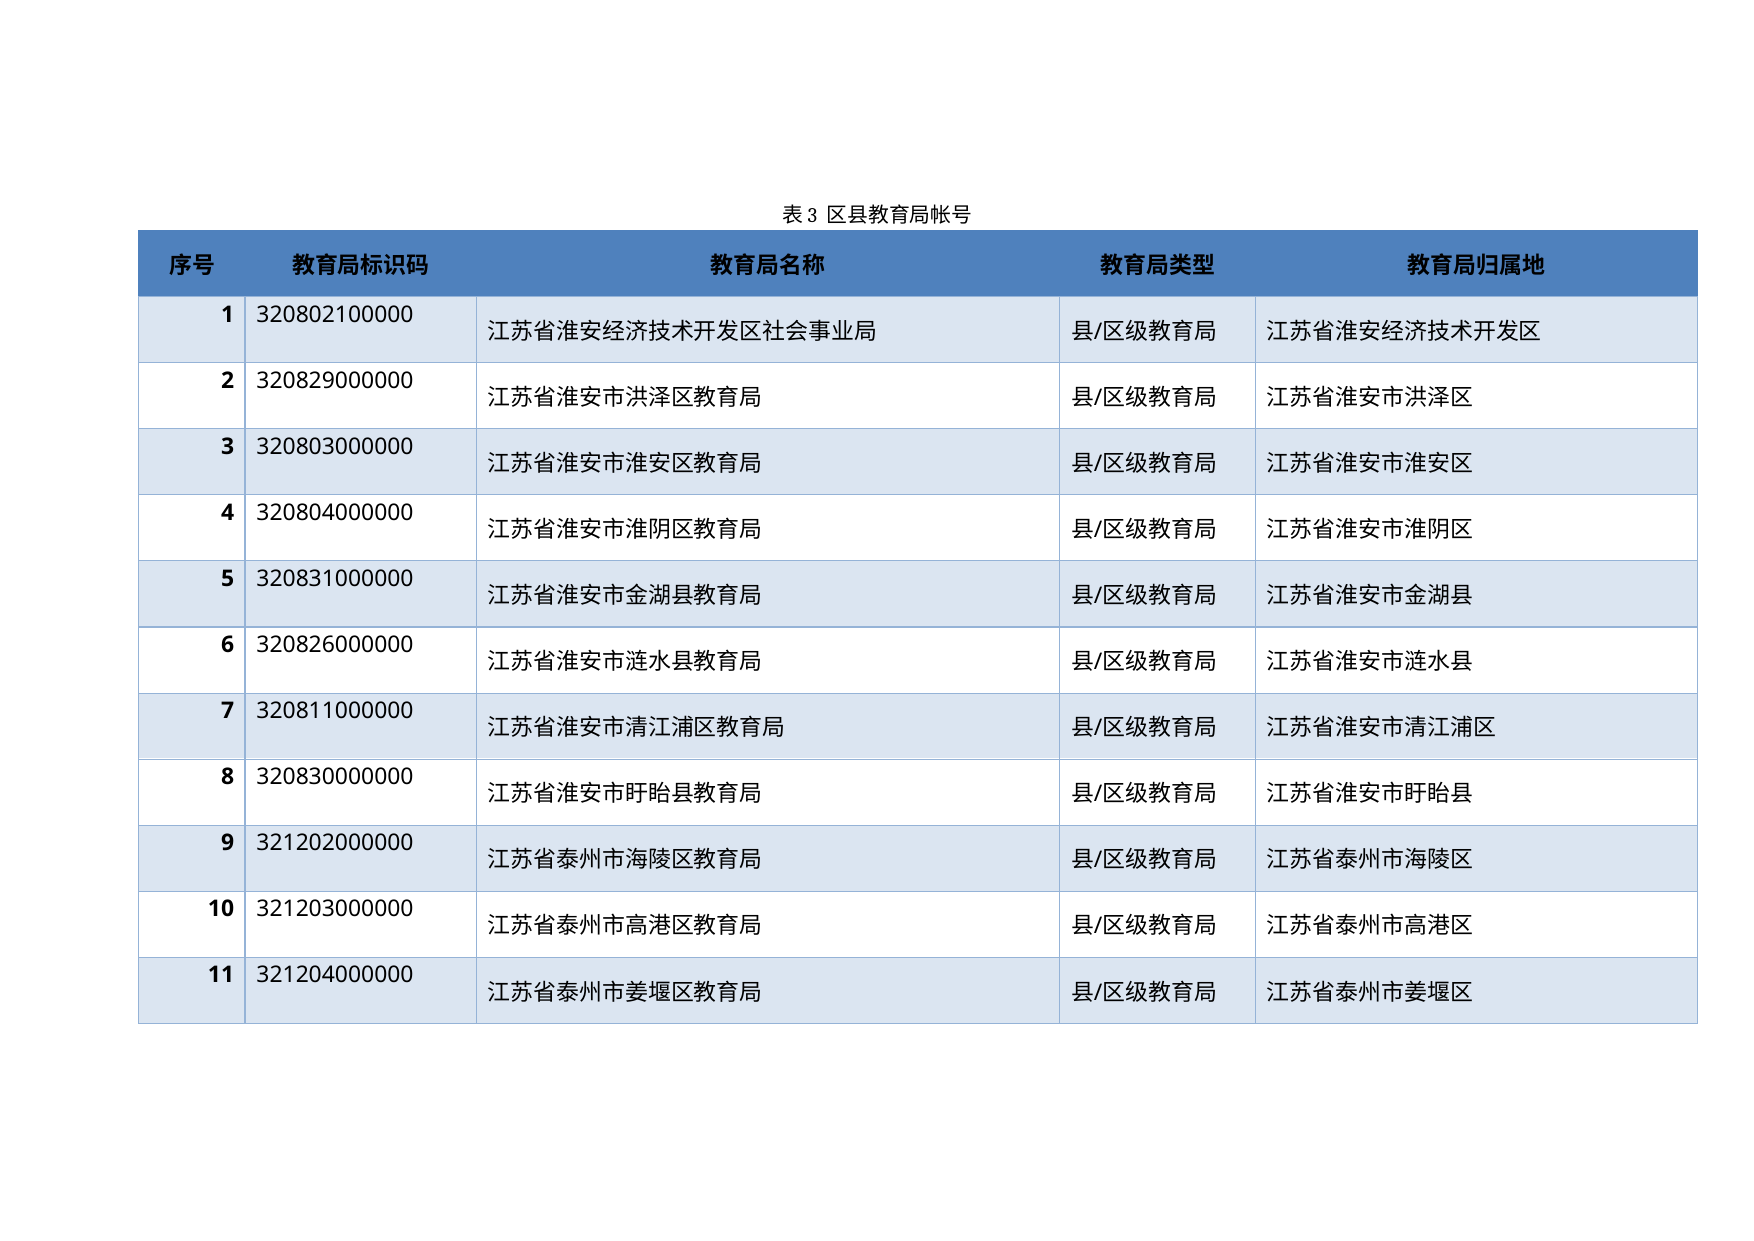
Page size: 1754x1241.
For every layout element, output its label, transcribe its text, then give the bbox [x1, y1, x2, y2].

table_cell 7 [139, 694, 244, 758]
table_cell 4 [139, 495, 244, 560]
table_cell 320831000000 [246, 561, 476, 626]
table_cell 320826000000 [246, 628, 476, 692]
table_cell 320803000000 [246, 429, 476, 494]
table_cell 江苏省淮安市淮阴区 [1256, 495, 1697, 560]
table_cell 江苏省淮安经济技术开发区社会事业局 [477, 297, 1059, 362]
text 表 3 区县教育局帐号 [150, 198, 1604, 230]
table_cell 320811000000 [246, 694, 476, 758]
table_cell 2 [139, 363, 244, 428]
table_cell 县/区级教育局 [1060, 628, 1255, 692]
table_cell 320829000000 [246, 363, 476, 428]
table_cell 江苏省淮安市清江浦区 [1256, 694, 1697, 758]
table_cell 3 [139, 429, 244, 494]
table_cell 320804000000 [246, 495, 476, 560]
table_cell 江苏省淮安市洪泽区 [1256, 363, 1697, 428]
table_cell 321203000000 [246, 892, 476, 957]
table_cell 江苏省淮安市淮阴区教育局 [477, 495, 1059, 560]
table_cell 江苏省淮安市淮安区教育局 [477, 429, 1059, 494]
table_cell 江苏省泰州市姜堰区教育局 [477, 958, 1059, 1023]
table_cell 江苏省淮安市洪泽区教育局 [477, 363, 1059, 428]
table_cell 县/区级教育局 [1060, 958, 1255, 1023]
table_cell 江苏省淮安市涟水县 [1256, 628, 1697, 692]
table_cell 6 [139, 628, 244, 692]
table_cell 县/区级教育局 [1060, 760, 1255, 824]
table_cell 321202000000 [246, 826, 476, 891]
table_cell 1 [139, 297, 244, 362]
table_cell 县/区级教育局 [1060, 561, 1255, 626]
table_cell 江苏省淮安市淮安区 [1256, 429, 1697, 494]
table_cell 县/区级教育局 [1060, 826, 1255, 891]
table_cell 县/区级教育局 [1060, 429, 1255, 494]
table_cell 江苏省淮安市涟水县教育局 [477, 628, 1059, 692]
table_cell 江苏省泰州市高港区教育局 [477, 892, 1059, 957]
table_cell 江苏省泰州市姜堰区 [1256, 958, 1697, 1023]
table_cell 江苏省淮安市金湖县教育局 [477, 561, 1059, 626]
table_cell 江苏省泰州市海陵区教育局 [477, 826, 1059, 891]
table_cell 江苏省淮安市金湖县 [1256, 561, 1697, 626]
table_cell 11 [139, 958, 244, 1023]
table_cell 8 [139, 760, 244, 824]
table_cell 321204000000 [246, 958, 476, 1023]
table_cell 江苏省泰州市海陵区 [1256, 826, 1697, 891]
table_cell 县/区级教育局 [1060, 892, 1255, 957]
table_cell 江苏省淮安经济技术开发区 [1256, 297, 1697, 362]
table_cell 5 [139, 561, 244, 626]
table_header 教育局归属地 [1256, 231, 1697, 296]
table_cell 江苏省淮安市盱眙县 [1256, 760, 1697, 824]
table_cell 江苏省泰州市高港区 [1256, 892, 1697, 957]
table_cell 县/区级教育局 [1060, 694, 1255, 758]
table_cell 10 [139, 892, 244, 957]
table_header 教育局类型 [1060, 231, 1255, 296]
table_cell 9 [139, 826, 244, 891]
table_cell 320830000000 [246, 760, 476, 824]
table_header 教育局名称 [477, 231, 1059, 296]
table_cell 320802100000 [246, 297, 476, 362]
table_cell 江苏省淮安市清江浦区教育局 [477, 694, 1059, 758]
table_cell 县/区级教育局 [1060, 363, 1255, 428]
table_header 序号 [139, 231, 244, 296]
table_cell 县/区级教育局 [1060, 297, 1255, 362]
table_cell 县/区级教育局 [1060, 495, 1255, 560]
table_header 教育局标识码 [246, 231, 476, 296]
table_cell 江苏省淮安市盱眙县教育局 [477, 760, 1059, 824]
